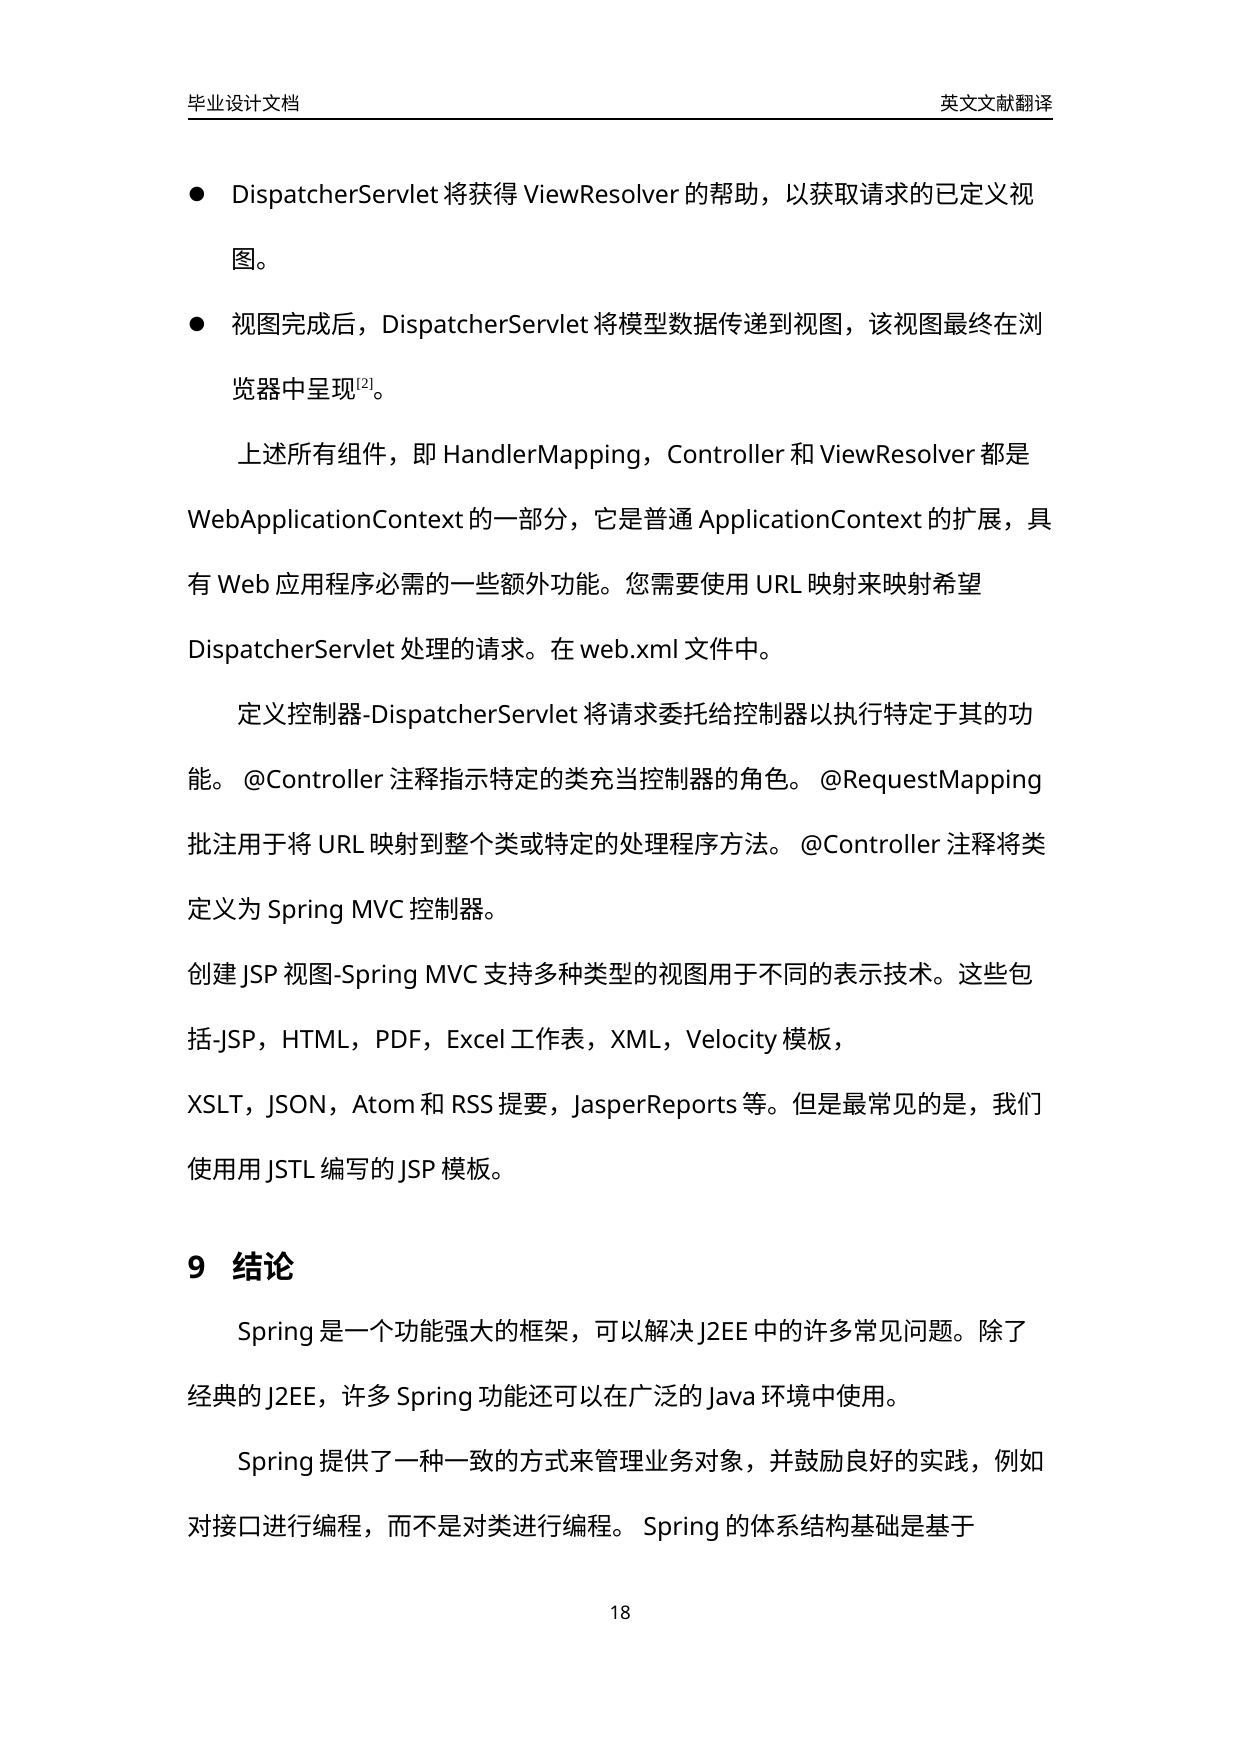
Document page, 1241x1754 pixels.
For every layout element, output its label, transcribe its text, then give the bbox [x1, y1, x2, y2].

list 视图完成后，DispatcherServlet将模型数据传递到视图，该视图最终在浏览器中呈现[2]。 [187, 550, 1053, 680]
list 收到HTTP请求后，DispatcherServlet进行咨询 [187, 160, 1053, 225]
text 定义控制器-DispatcherServlet将请求委托给控制器以执行特定于其的功能。 @Controller注释指示特定的类充当控制器的角色。 @RequestMapping批注用于将URL映射到整个类或特定的处理程序方法。 @Controller注释将类定义为Spring MVC控制器。 [187, 940, 1053, 1200]
list HandlerMapping调用适当的控制器。 控制器接收请求并基于使用的GET或POST方法调用适当的服务方法。 服务方法将基于定义的业务逻辑设置模型数据，并将视图名称返回给DispatcherServlet。 [187, 225, 1053, 420]
text 上述所有组件，即HandlerMapping，Controller和ViewResolver都是WebApplicationContext的一部分，它是普通ApplicationContext的扩展，具有Web应用程序必需的一些额外功能。您需要使用URL映射来映射希望DispatcherServlet处理的请求。在web.xml文件中。 [187, 680, 1053, 940]
text 创建JSP视图-Spring MVC支持多种类型的视图用于不同的表示技术。这些包括-JSP，HTML，PDF，Excel工作表，XML，Velocity模板，XSLT，JSON，Atom和RSS提要，JasperReports等。但是最常见的是，我们使用用JSTL编写的JSP模板。 [187, 1200, 1053, 1460]
list DispatcherServlet将获得ViewResolver的帮助，以获取请求的已定义视图。 [187, 420, 1053, 550]
